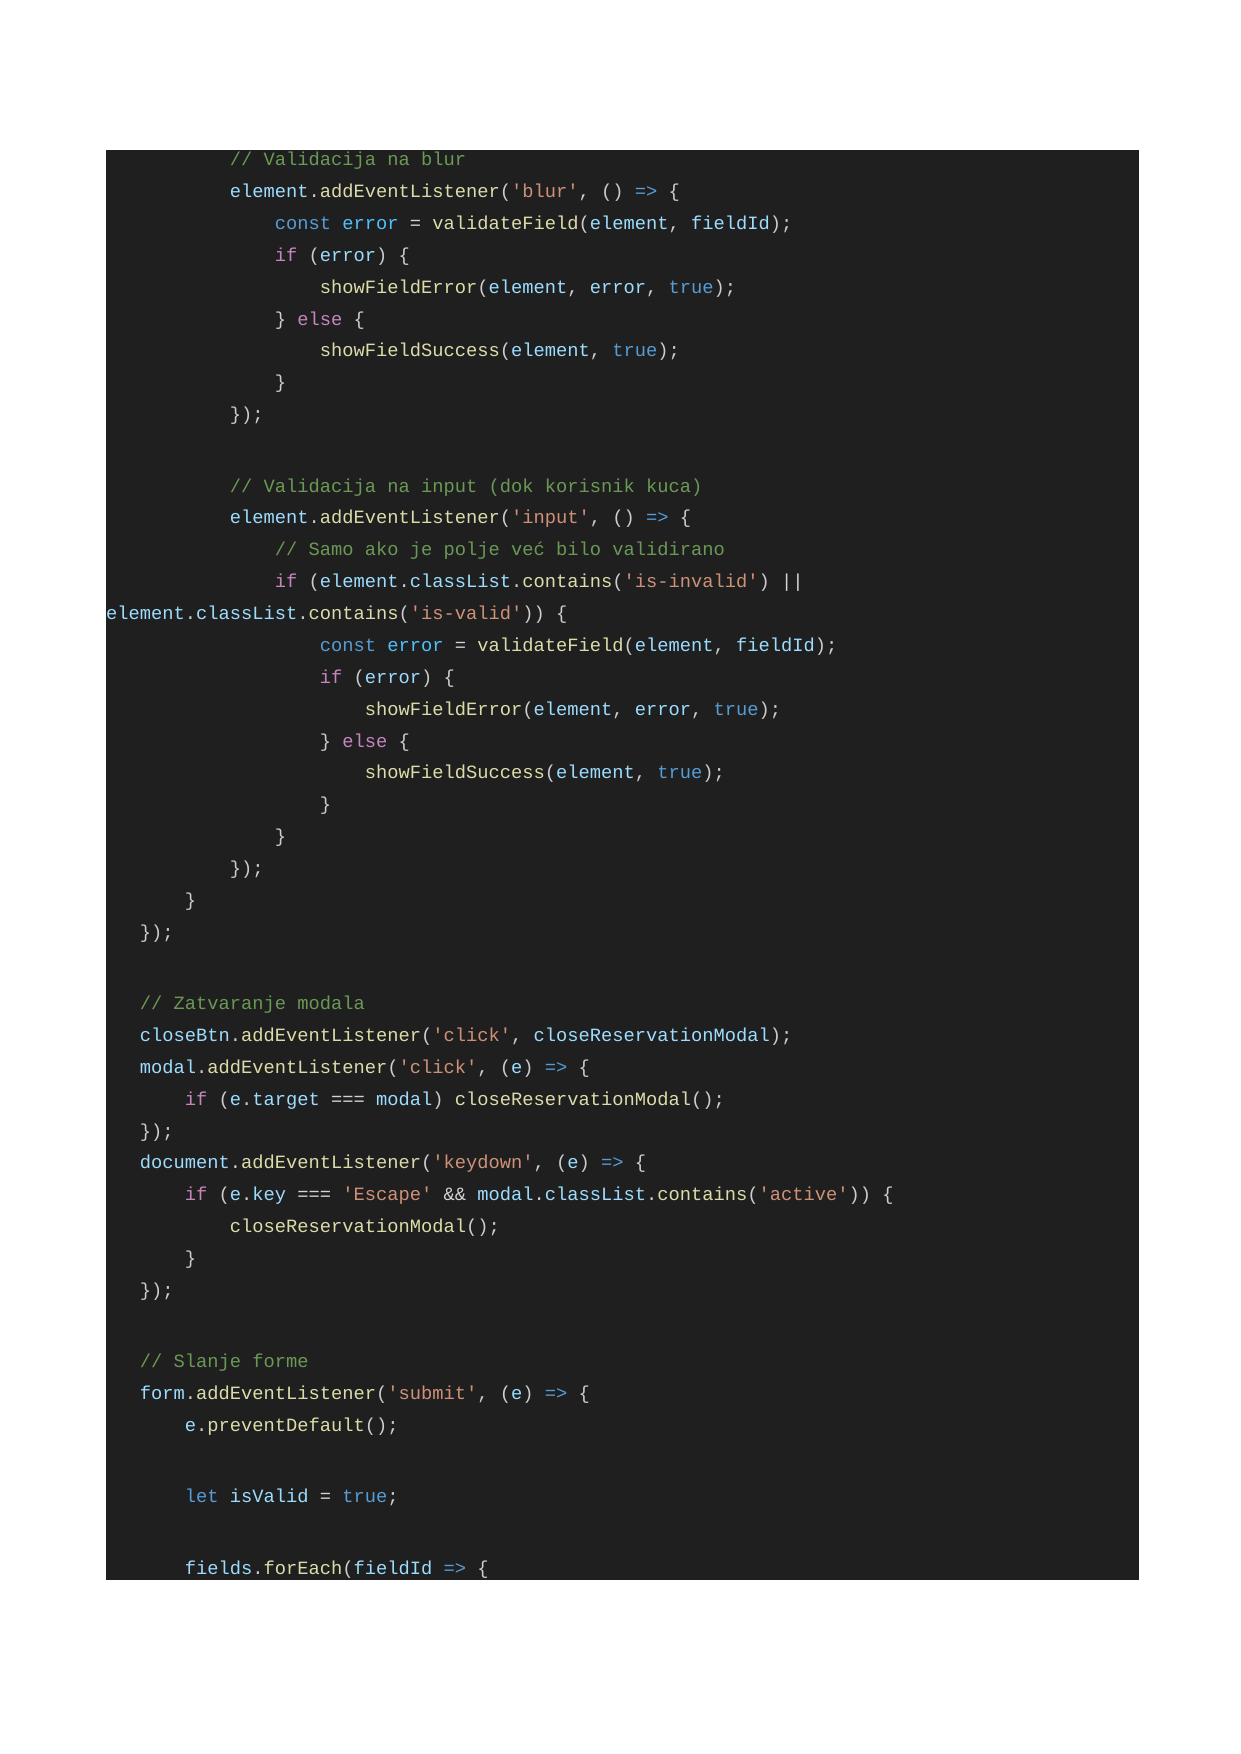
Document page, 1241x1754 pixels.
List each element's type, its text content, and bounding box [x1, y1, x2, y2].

text element.addEventListener('input', () => { [106, 508, 1139, 529]
text e.preventDefault(); [106, 1416, 1139, 1437]
text if (error) { [106, 668, 1139, 689]
text } else { [106, 309, 1139, 331]
text showFieldError(element, error, true); [106, 699, 1139, 721]
text form.addEventListener('submit', (e) => { [106, 1384, 1139, 1405]
text showFieldError(element, error, true); [106, 277, 1139, 299]
text }); [106, 1121, 1139, 1143]
text showFieldSuccess(element, true); [106, 763, 1139, 784]
text // Validacija na input (dok korisnik kuca) [106, 476, 1139, 498]
text }); [106, 1281, 1139, 1302]
text } [106, 795, 1139, 816]
text const error = validateField(element, fieldId); [106, 214, 1139, 235]
text // Samo ako je polje već bilo validirano [106, 540, 1139, 561]
text closeReservationModal(); [106, 1217, 1139, 1238]
text closeBtn.addEventListener('click', closeReservationModal); [106, 1026, 1139, 1047]
text } [106, 1249, 1139, 1270]
text document.addEventListener('keydown', (e) => { [106, 1153, 1139, 1174]
text if (e.key === 'Escape' && modal.classList.contains('active')) { [106, 1185, 1139, 1206]
text }); [106, 405, 1139, 426]
text element.addEventListener('blur', () => { [106, 182, 1139, 203]
text }); [106, 923, 1139, 944]
text // Validacija na blur [106, 150, 1139, 171]
text // Zatvaranje modala [106, 994, 1139, 1015]
text modal.addEventListener('click', (e) => { [106, 1058, 1139, 1079]
text } [106, 827, 1139, 848]
text } [106, 891, 1139, 912]
text } else { [106, 731, 1139, 753]
text }); [106, 859, 1139, 880]
text } [106, 373, 1139, 394]
text if (e.target === modal) closeReservationModal(); [106, 1089, 1139, 1111]
text showFieldSuccess(element, true); [106, 341, 1139, 362]
text fields.forEach(fieldId => { [106, 1559, 1139, 1580]
text let isValid = true; [106, 1487, 1139, 1508]
text // Slanje forme [106, 1352, 1139, 1373]
text if (error) { [106, 246, 1139, 267]
text if (element.classList.contains('is-invalid') || element.classList.contains('is-valid')) { [106, 572, 1139, 625]
text const error = validateField(element, fieldId); [106, 636, 1139, 657]
